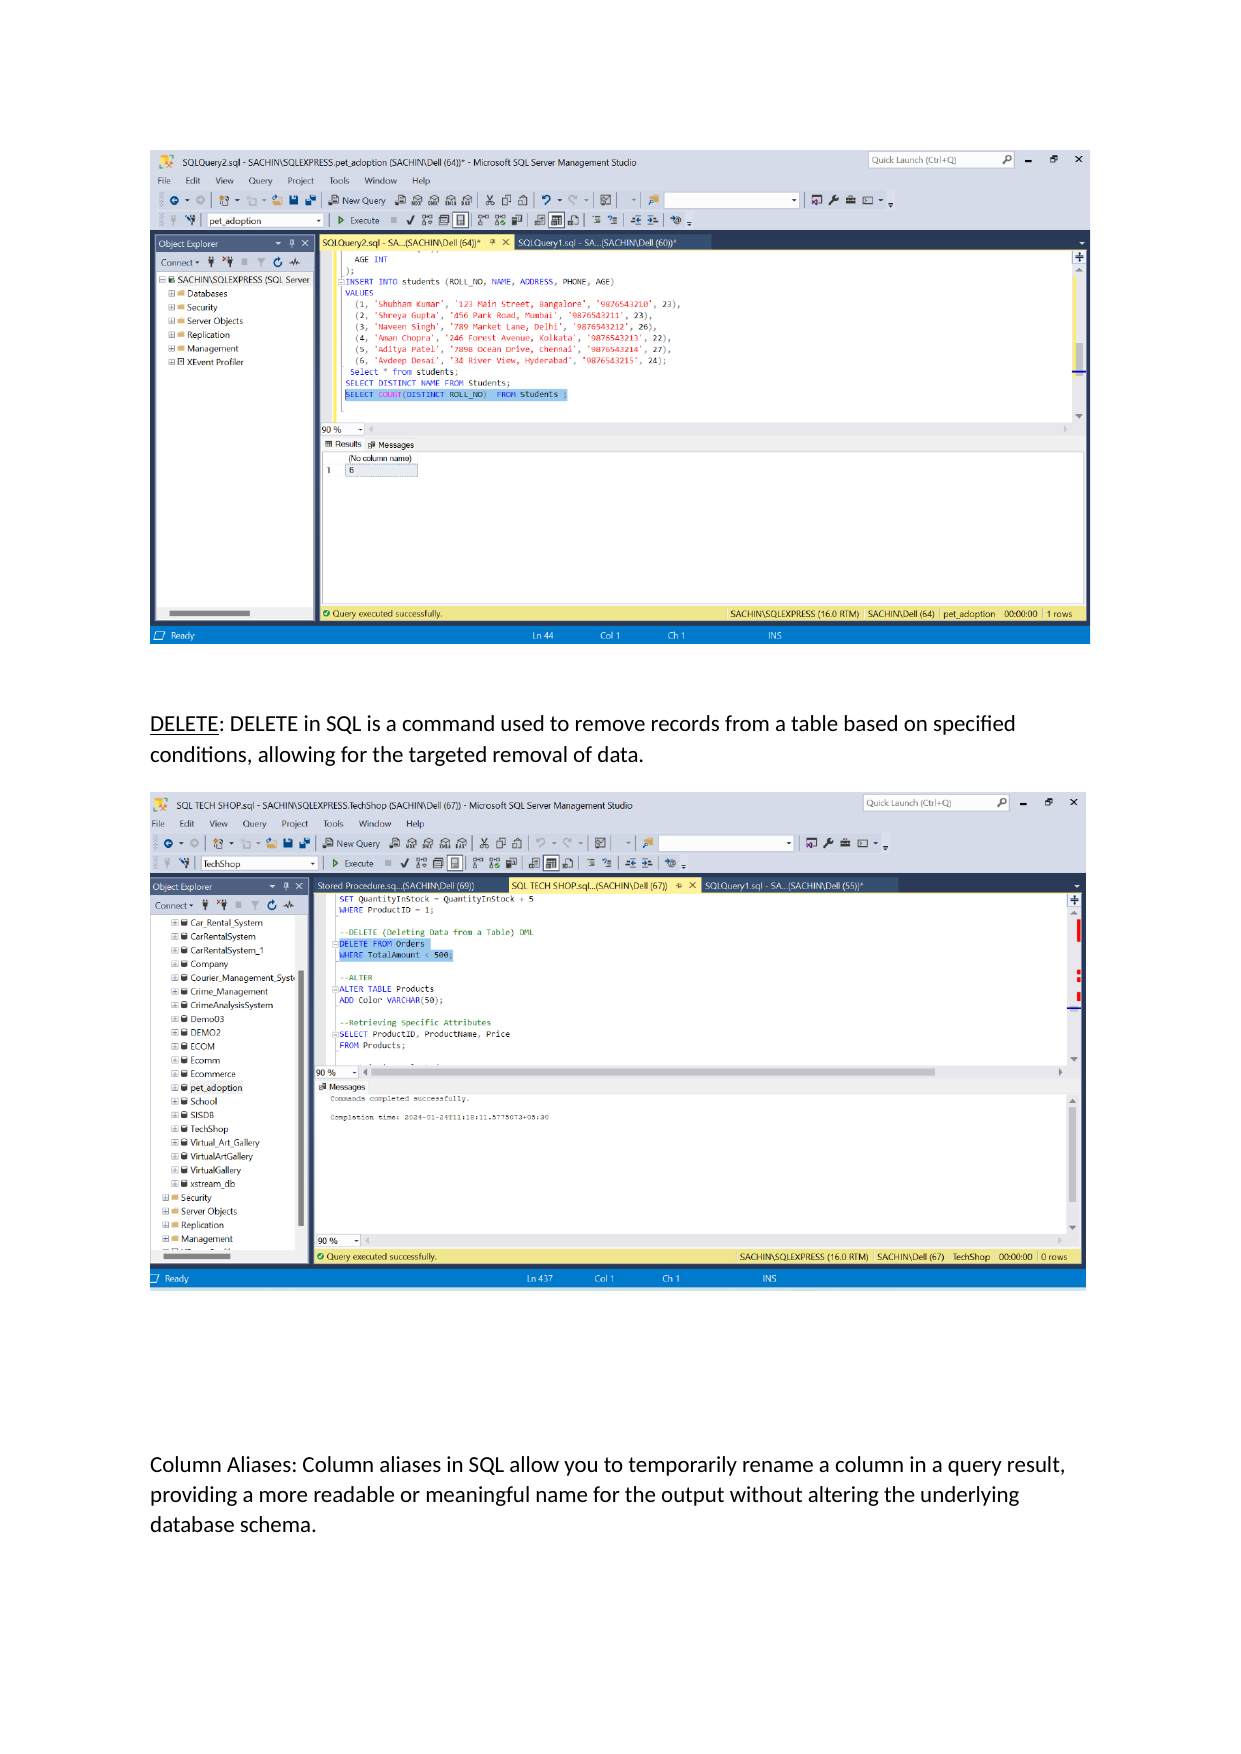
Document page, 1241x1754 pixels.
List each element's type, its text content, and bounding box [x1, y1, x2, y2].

picture [150, 150, 1091, 644]
text Column Aliases: Column aliases in SQL allow you to temporarily rename a column in a query result, providing a more readable or meaningful name for the output without altering the underlying database schema. [150, 1450, 1090, 1539]
text DELETE: DELETE in SQL is a command used to remove records from a table based on specified conditions, allowing for the targeted removal of data. [150, 709, 1090, 768]
picture [150, 792, 1085, 1291]
